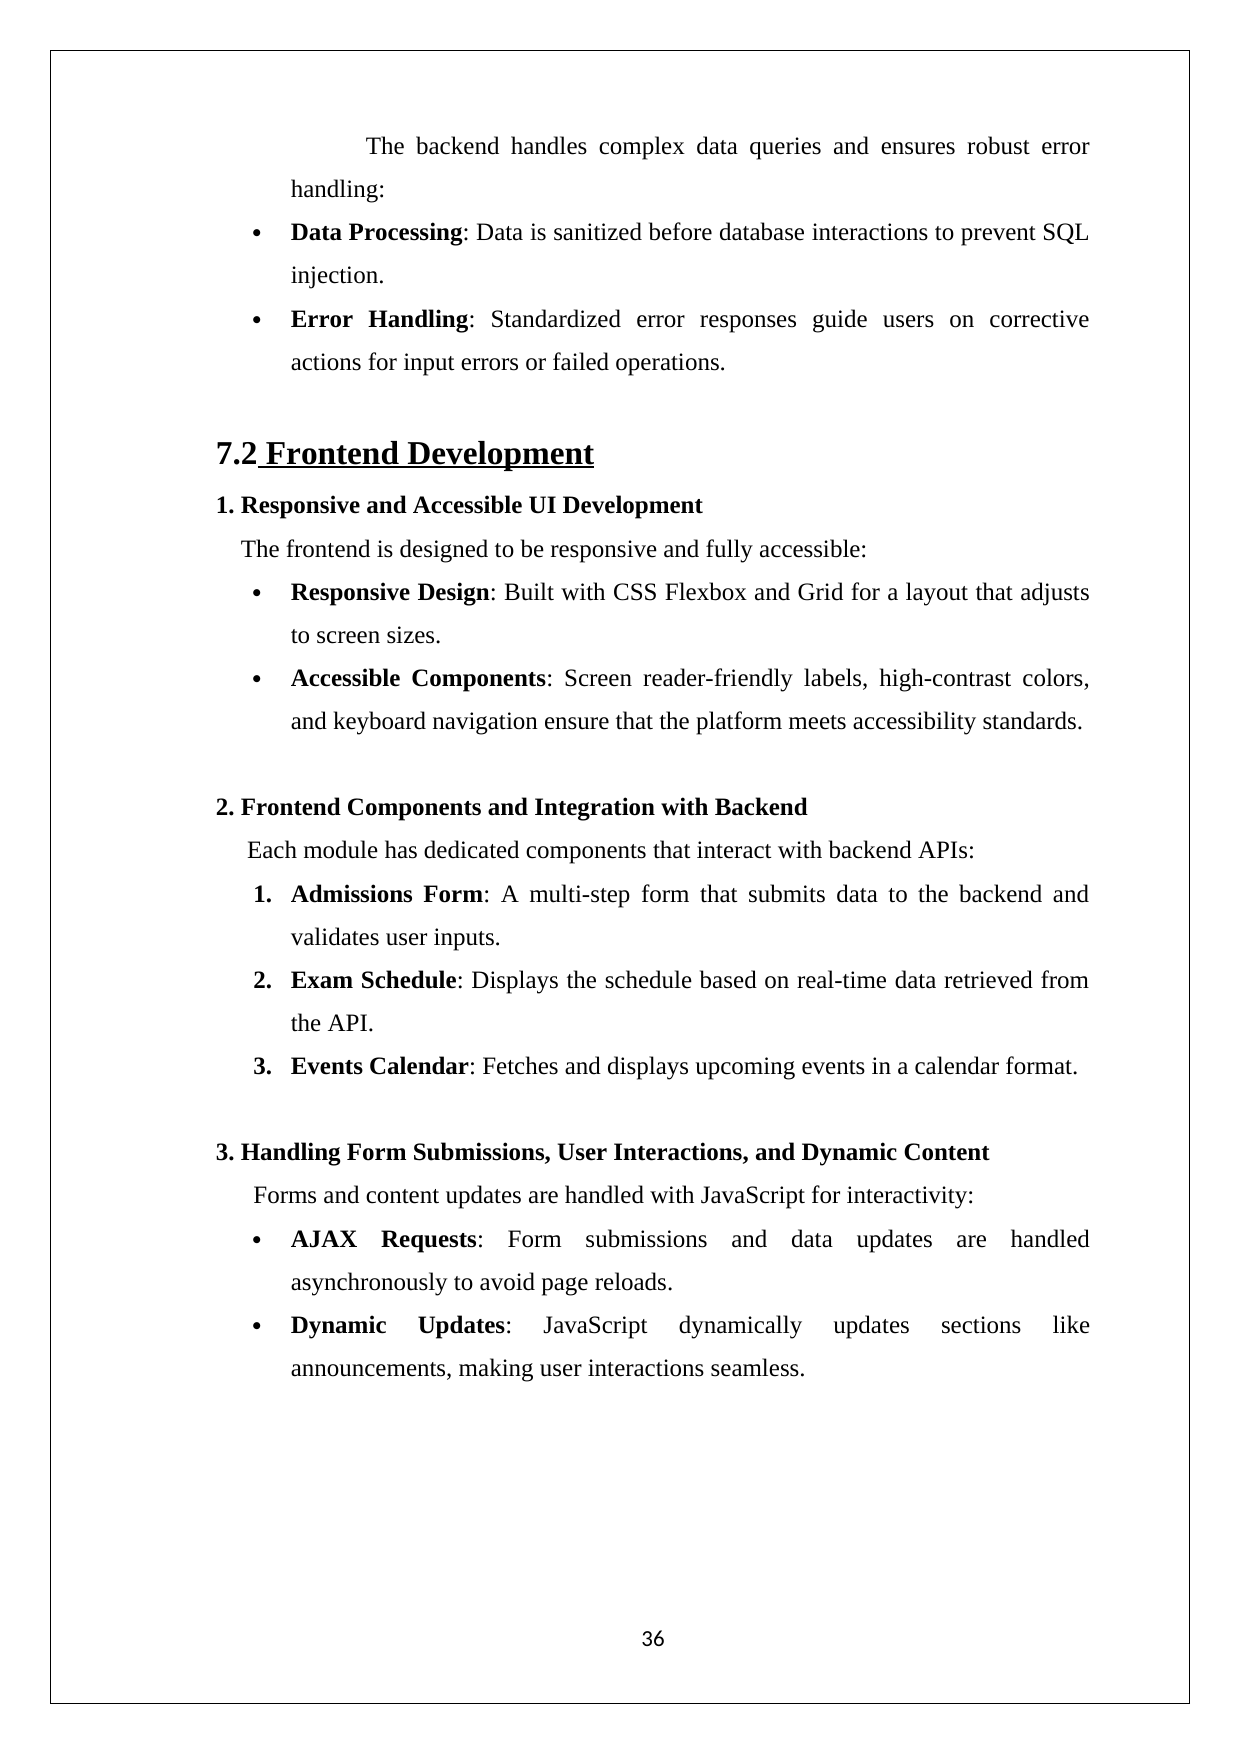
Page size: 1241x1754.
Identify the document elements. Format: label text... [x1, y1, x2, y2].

list Events Calendar: Fetches and displays upcoming events in a calendar format. [253, 1051, 1090, 1080]
text Forms and content updates are handled with JavaScript for interactivity: [216, 1181, 1090, 1209]
list Responsive Design: Built with CSS Flexbox and Grid for a layout that adjusts to screen sizes. [253, 577, 1090, 649]
list AJAX Requests: Form submissions and data updates are handled asynchronously to avoid page reloads. [253, 1224, 1090, 1296]
text The frontend is designed to be responsive and fully accessible: [216, 534, 1090, 562]
text 2. Frontend Components and Integration with Backend [216, 792, 1090, 821]
text 1. Responsive and Accessible UI Development [216, 491, 1090, 519]
list Dynamic Updates: JavaScript dynamically updates sections like announcements, making user interactions seamless. [253, 1310, 1090, 1382]
text 7.2 Frontend Development [216, 433, 1090, 471]
list Data Processing: Data is sanitized before database interactions to prevent SQL injection. [253, 217, 1090, 289]
list Exam Schedule: Displays the schedule based on real-time data retrieved from the API. [253, 965, 1090, 1037]
list The backend handles complex data queries and ensures robust error handling: [291, 131, 1090, 203]
list Accessible Components: Screen reader-friendly labels, high-contrast colors, and keyboard navigation ensure that the platform meets accessibility standards. [253, 663, 1090, 735]
text 3. Handling Form Submissions, User Interactions, and Dynamic Content [216, 1137, 1090, 1166]
list Error Handling: Standardized error responses guide users on corrective actions for input errors or failed operations. [253, 304, 1090, 376]
text Each module has dedicated components that interact with backend APIs: [216, 836, 1090, 864]
list Admissions Form: A multi-step form that submits data to the backend and validates user inputs. [253, 879, 1090, 951]
